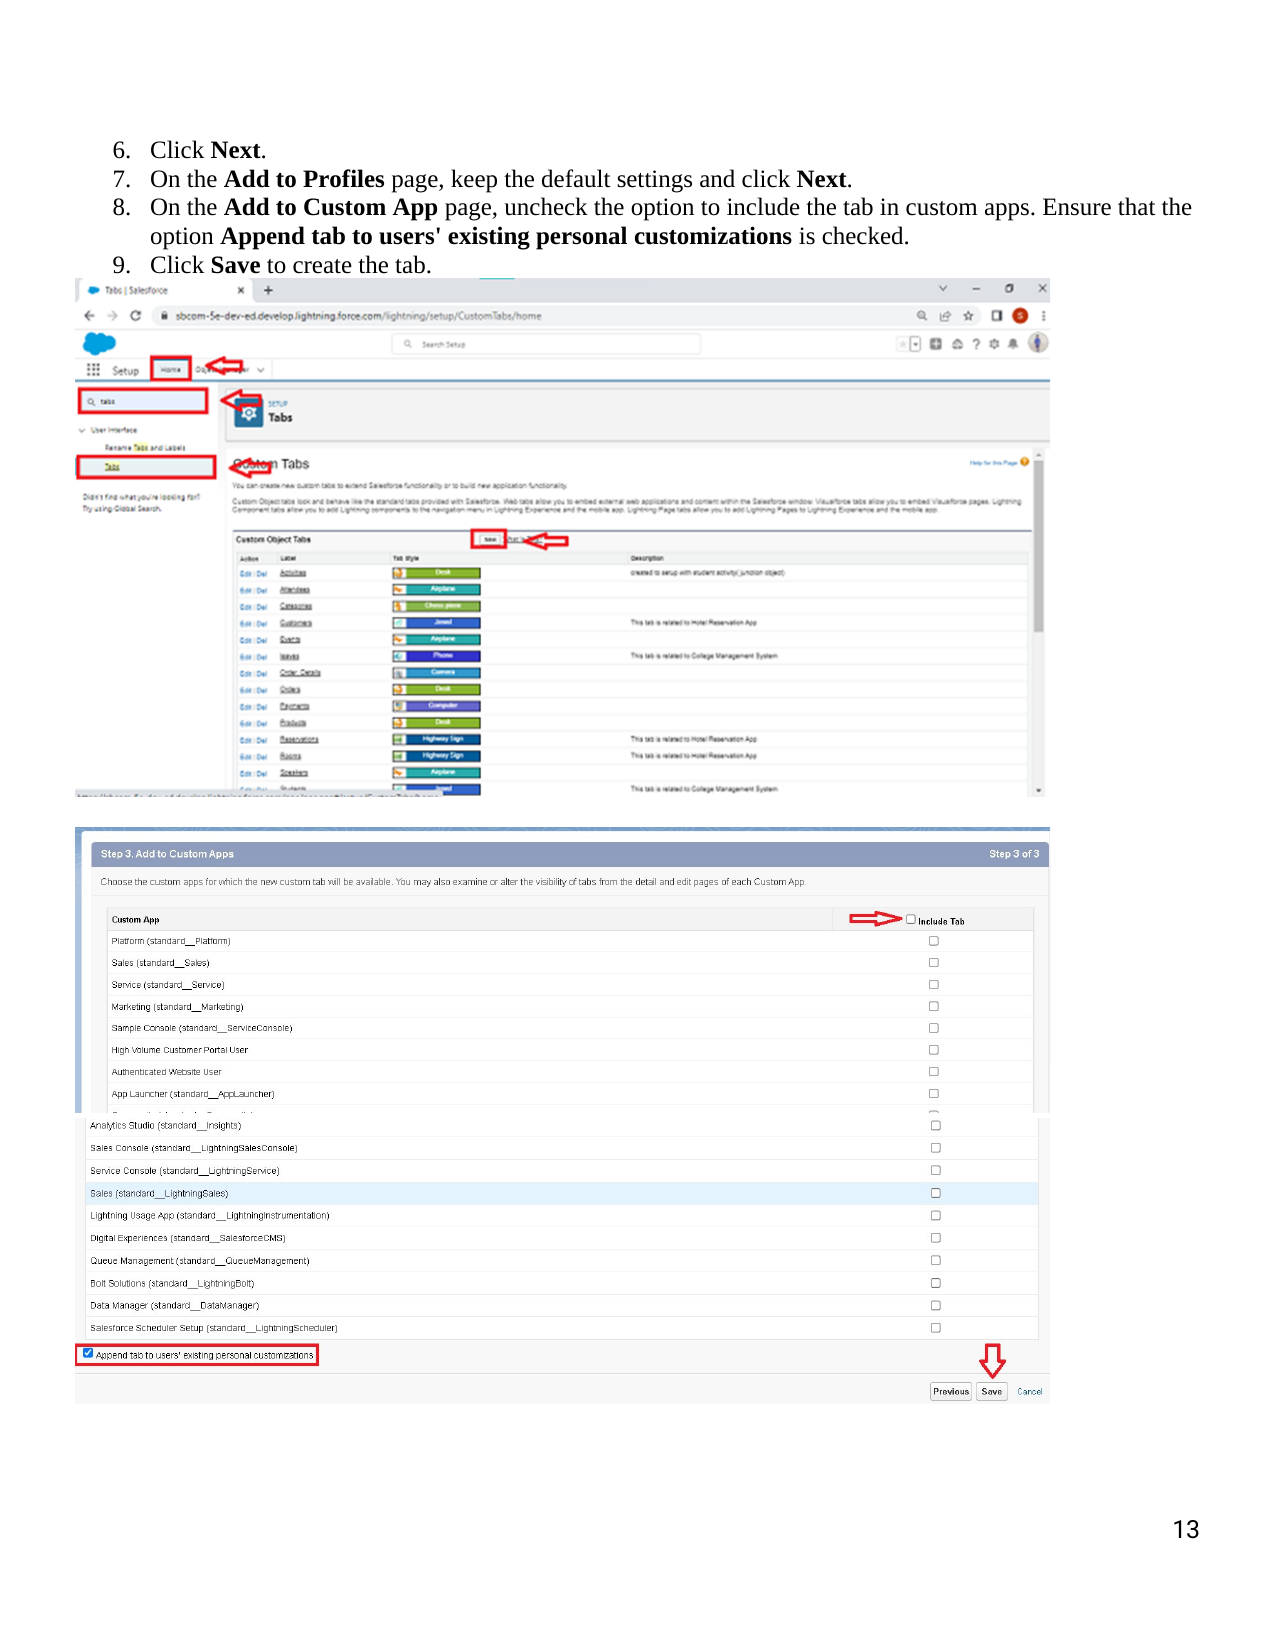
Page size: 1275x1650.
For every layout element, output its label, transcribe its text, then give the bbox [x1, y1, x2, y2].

list On the Add to Profiles page, keep the default settings and click Next. [112, 164, 1200, 192]
list Click Next. [112, 135, 1200, 164]
list On the Add to Custom App page, uncheck the option to include the tab in custom apps. Ensure that the option Append tab to users' existing personal customizations is checked. [112, 192, 1200, 250]
picture [75, 1118, 1050, 1404]
list Click Save to create the tab. [112, 250, 1200, 279]
picture [75, 278, 1050, 797]
picture [75, 827, 1050, 1113]
